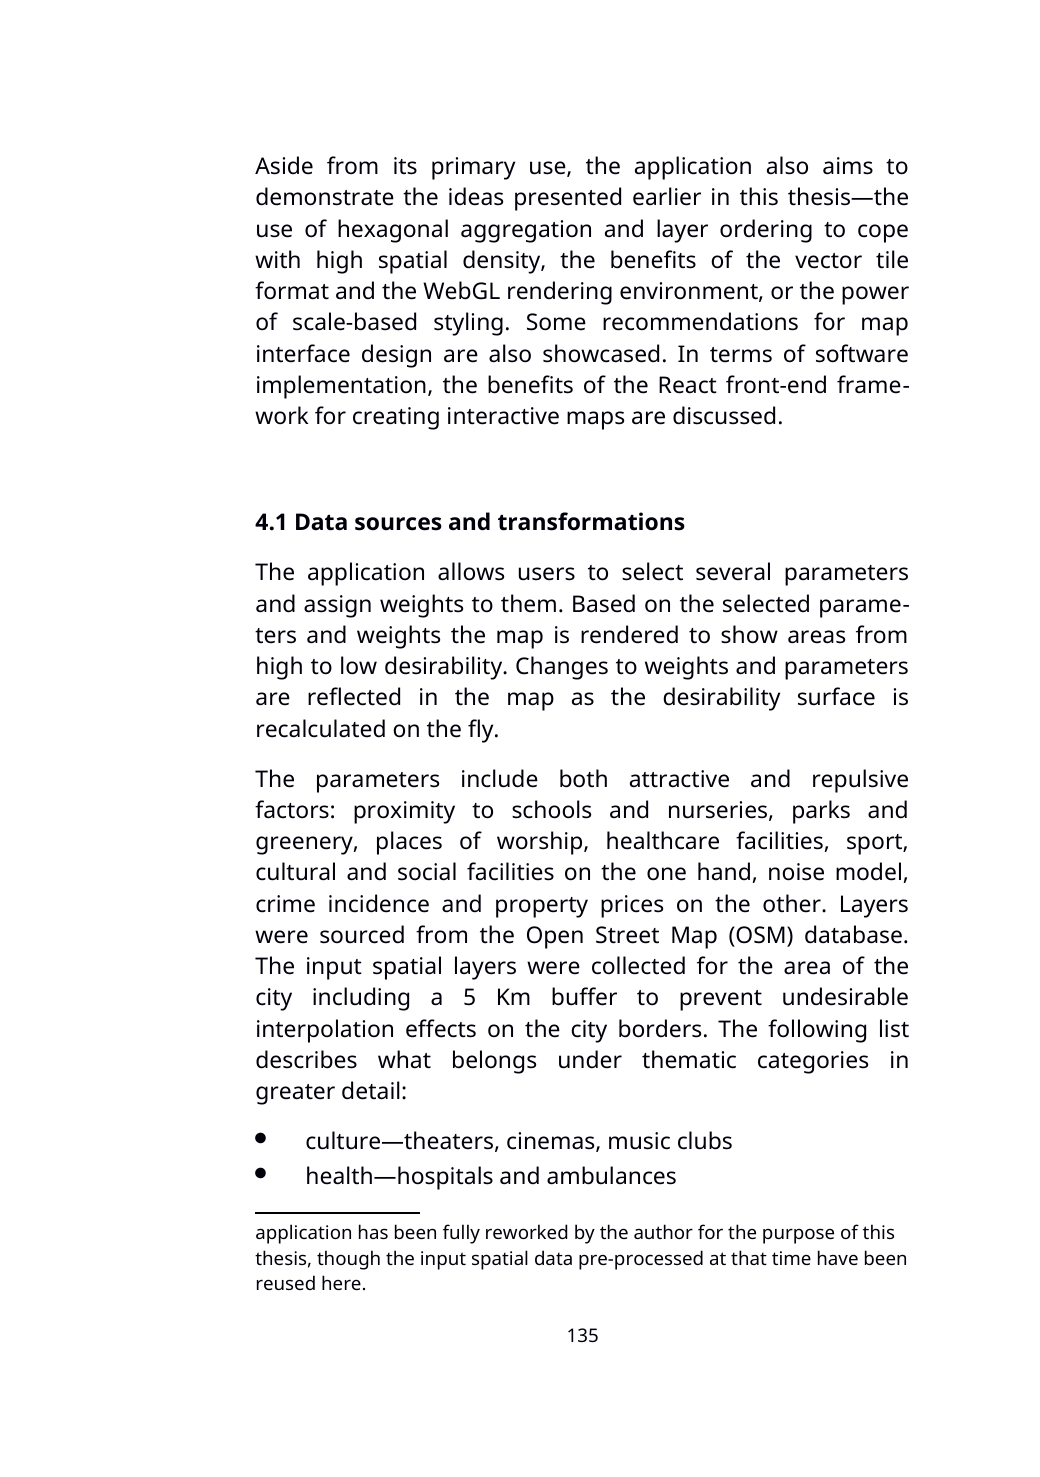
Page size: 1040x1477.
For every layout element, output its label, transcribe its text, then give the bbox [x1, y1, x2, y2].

text Aside from its primary use, the application also aims to demonstrate the ideas presented earlier in this thesis—the use of hexagonal aggregation and layer ordering to cope with high spatial density, the benefits of the vector tile format and the WebGL rendering environment, or the power of scale-based styling. Some recommendations for map interface design are also showcased. In terms of software implementation, the benefits of the React front-end framework for creating interactive maps are discussed. [255, 150, 910, 431]
list culture—theaters, cinemas, music clubs [255, 1125, 910, 1156]
text The parameters include both attractive and repulsive factors: proximity to schools and nurseries, parks and greenery, places of worship, healthcare facilities, sport, cultural and social facilities on the one hand, noise model, crime incidence and property prices on the other. Layers were sourced from the Open Street Map (OSM) database. The input spatial layers were collected for the area of the city including a 5 Km buffer to prevent undesirable interpolation effects on the city borders. The following list describes what belongs under thematic categories in greater detail: [255, 762, 910, 1106]
text The application allows users to select several parameters and assign weights to them. Based on the selected parameters and weights the map is rendered to show areas from high to low desirability. Changes to weights and parameters are reflected in the map as the desirability surface is recalculated on the fly. [255, 556, 910, 744]
list health—hospitals and ambulances [255, 1160, 910, 1191]
subtitle 4.1 Data sources and transformations [255, 506, 910, 537]
